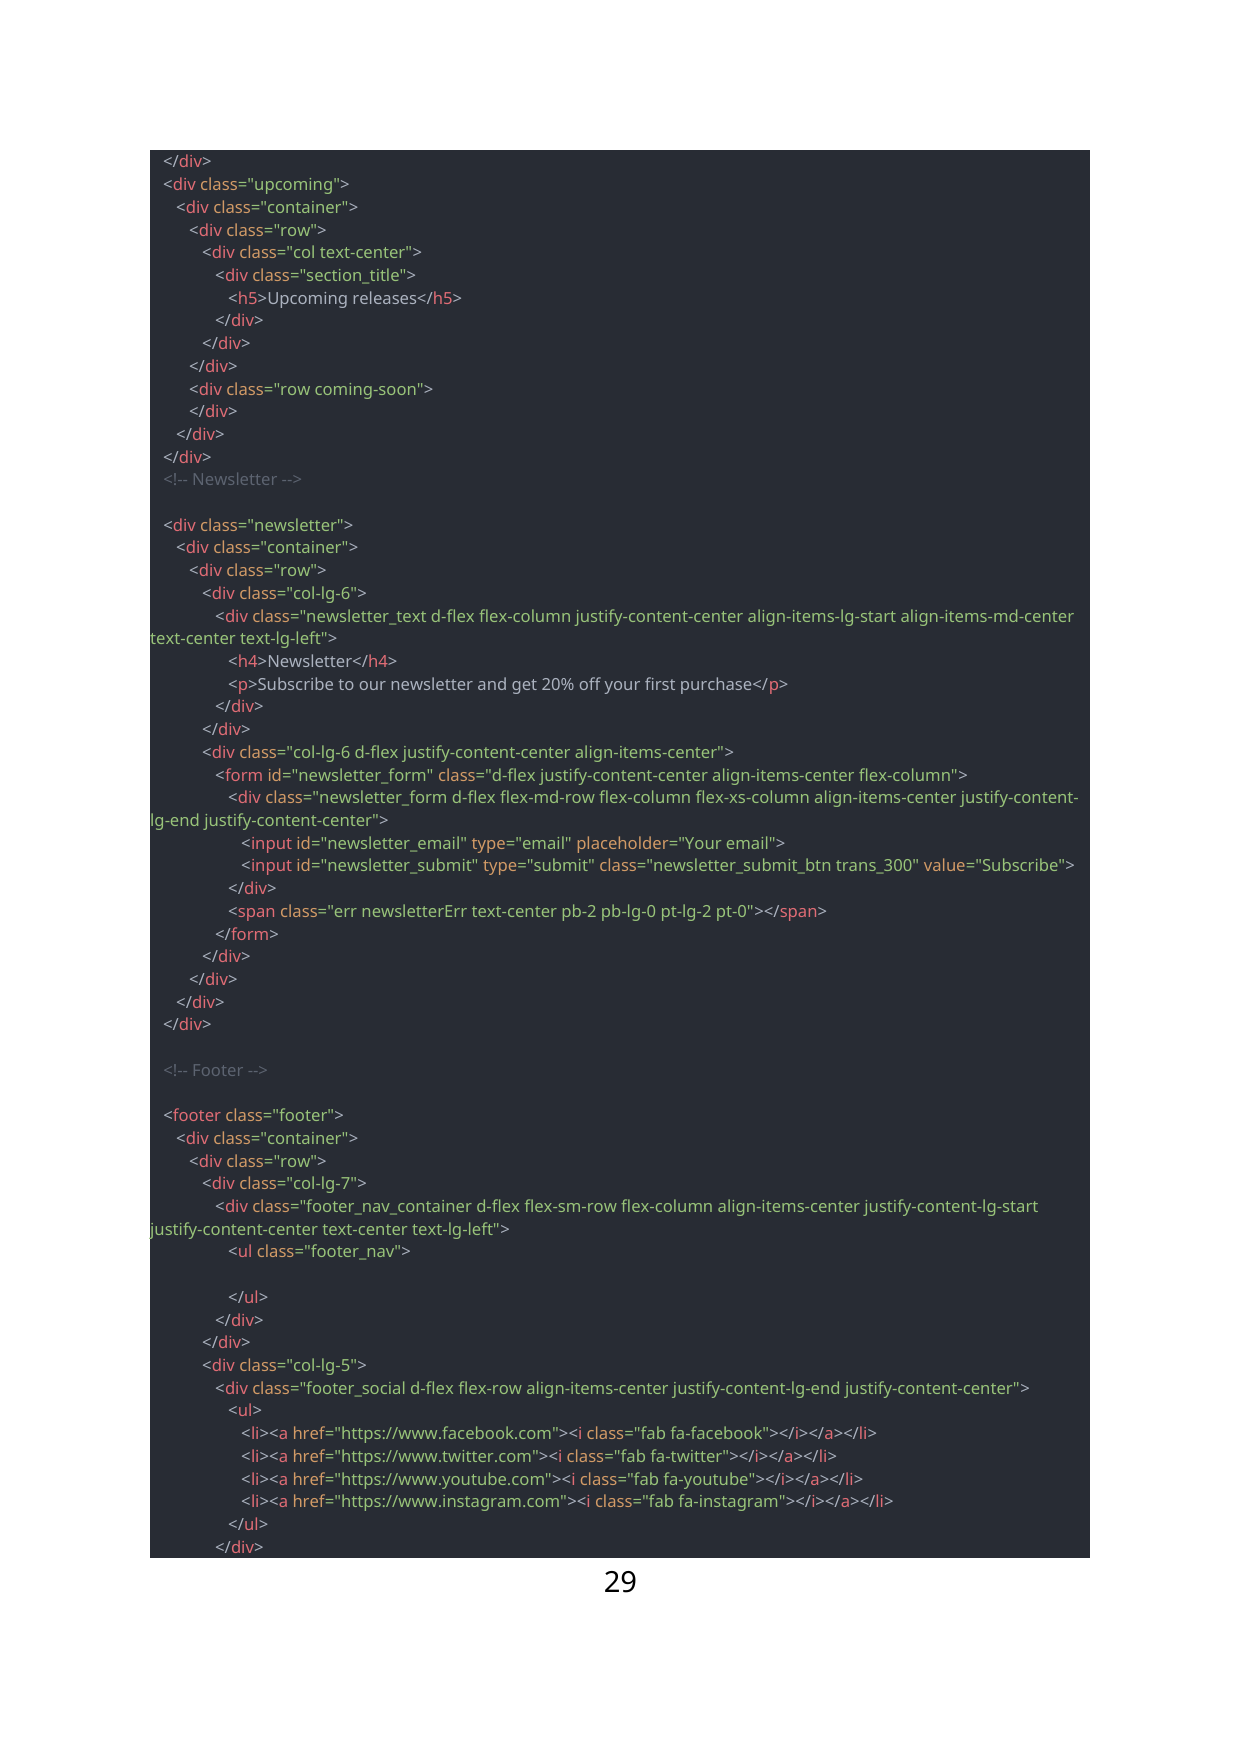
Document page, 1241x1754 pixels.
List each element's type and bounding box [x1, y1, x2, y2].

text [150, 150, 1090, 1558]
